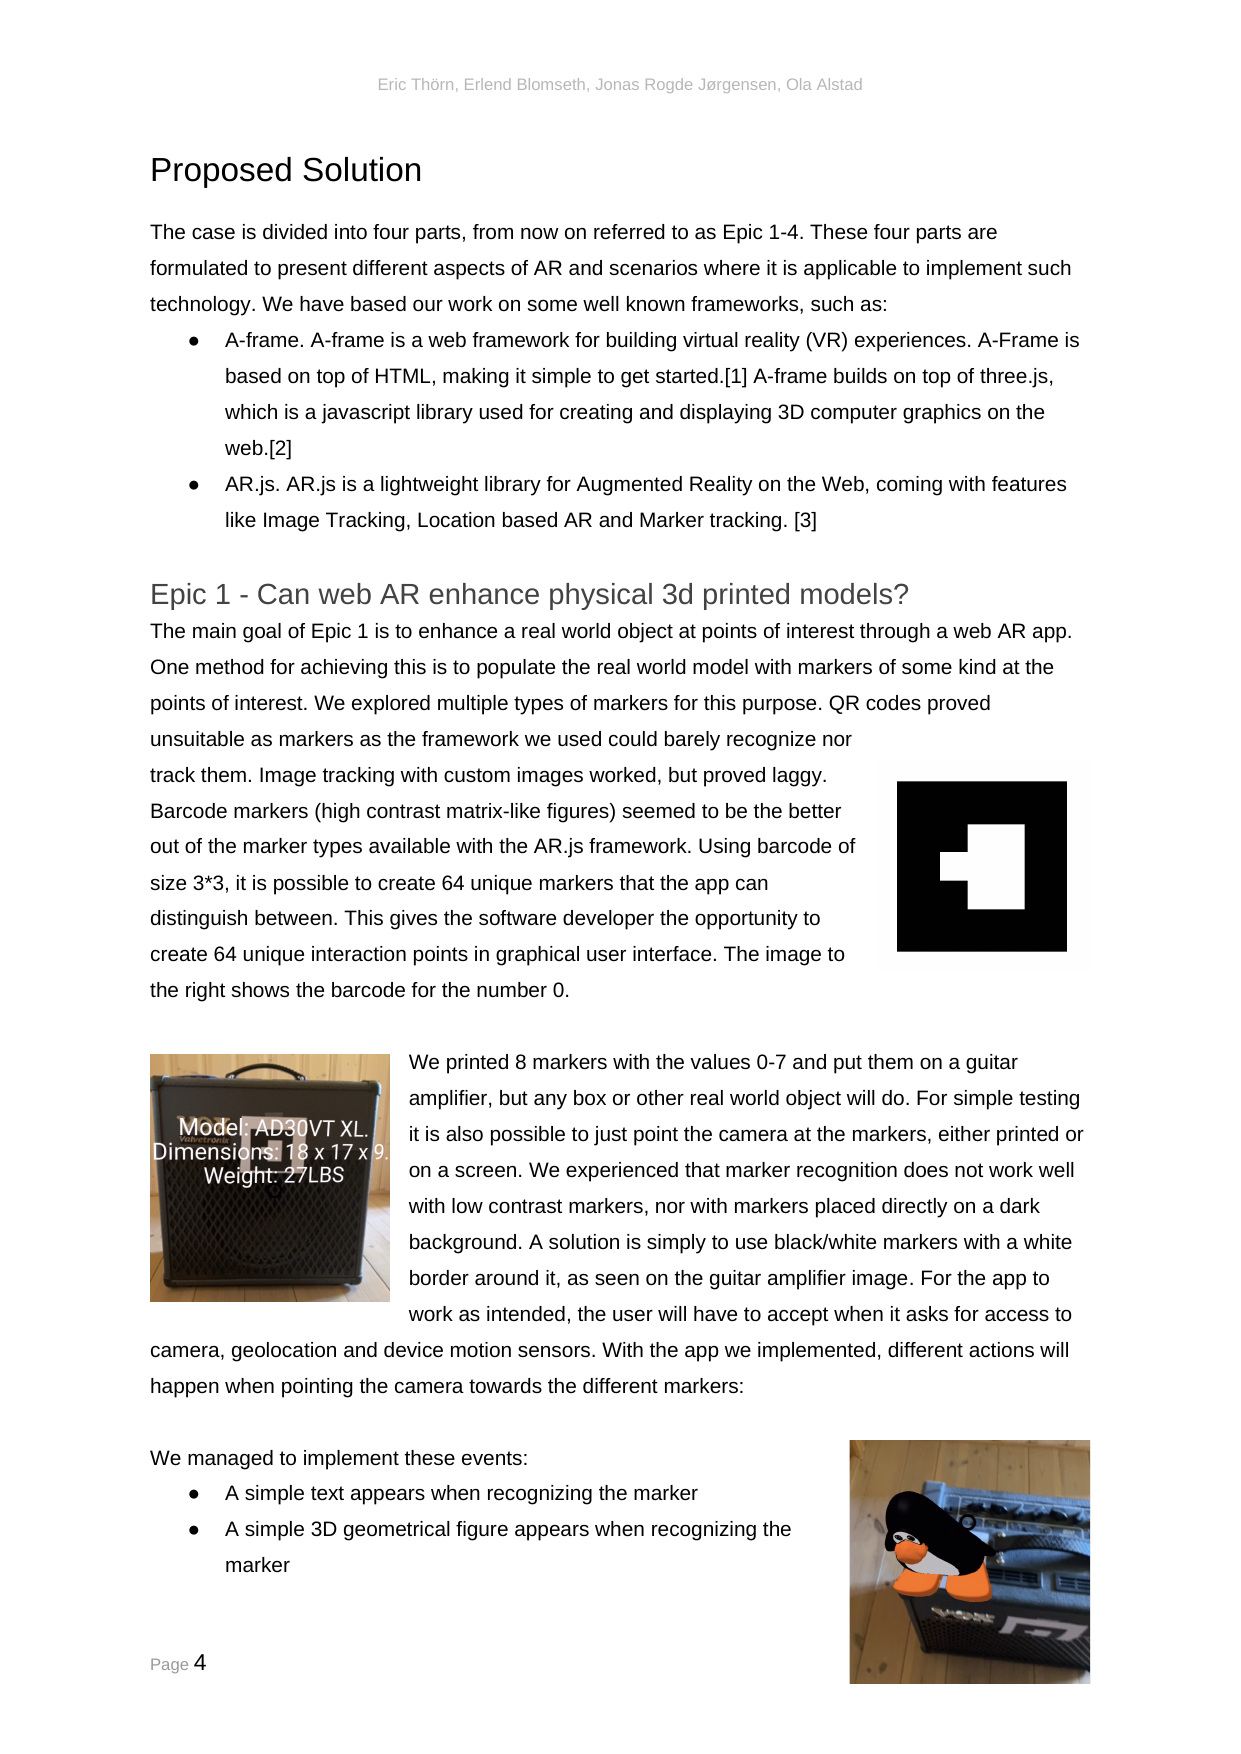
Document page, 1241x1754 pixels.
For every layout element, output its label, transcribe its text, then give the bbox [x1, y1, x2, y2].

text We printed 8 markers with the values 0-7 and put them on a guitar amplifier, but any box or other real world object will do. For simple testing it is also possible to just point the camera at the markers, either printed or on a screen. We experienced that marker recognition does not work well with low contrast markers, nor with markers placed directly on a dark background. A solution is simply to use black/white markers with a white border around it, as seen on the guitar amplifier image. For the app to work as intended, the user will have to accept when it asks for access to camera, geolocation and device motion sensors. With the app we implemented, different actions will happen when pointing the camera towards the different markers: [150, 1050, 1090, 1397]
list A simple text appears when recognizing the marker [187, 1481, 849, 1505]
picture [878, 761, 1090, 971]
list AR.js. AR.js is a lightweight library for Augmented Reality on the Web, coming with features like Image Tracking, Location based AR and Marker tracking. [3] [187, 472, 1090, 532]
list A simple 3D geometrical figure appears when recognizing the marker [187, 1517, 849, 1577]
text The main goal of Epic 1 is to enhance a real world object at points of interest through a web AR app. One method for achieving this is to populate the real world model with markers of some kind at the points of interest. We explored multiple types of markers for this purpose. QR codes proved unsuitable as markers as the framework we used could barely recognize nor track them. Image tracking with custom images worked, but proved laggy. Barcode markers (high contrast matrix-like figures) seemed to be the better out of the marker types available with the AR.js framework. Using barcode of size 3*3, it is possible to create 64 unique markers that the app can distinguish between. This gives the software developer the opportunity to create 64 unique interaction points in graphical user interface. The image to the right shows the barcode for the number 0. [150, 619, 1090, 1002]
subtitle Epic 1 - Can web AR enhance physical 3d printed models? [150, 577, 1090, 610]
text We managed to implement these events: [150, 1445, 849, 1469]
list A-frame. A-frame is a web framework for building virtual reality (VR) experiences. A-Frame is based on top of HTML, making it simple to get started.[1] A-frame builds on top of three.js, which is a javascript library used for creating and displaying 3D computer graphics on the web.[2] [187, 328, 1090, 460]
subtitle Proposed Solution [150, 150, 1090, 188]
picture [849, 1440, 1091, 1684]
picture [150, 1054, 390, 1302]
text The case is divided into four parts, from now on referred to as Epic 1-4. These four parts are formulated to present different aspects of AR and scenarios where it is applicable to implement such technology. We have based our work on some well known frameworks, such as: [150, 220, 1090, 316]
